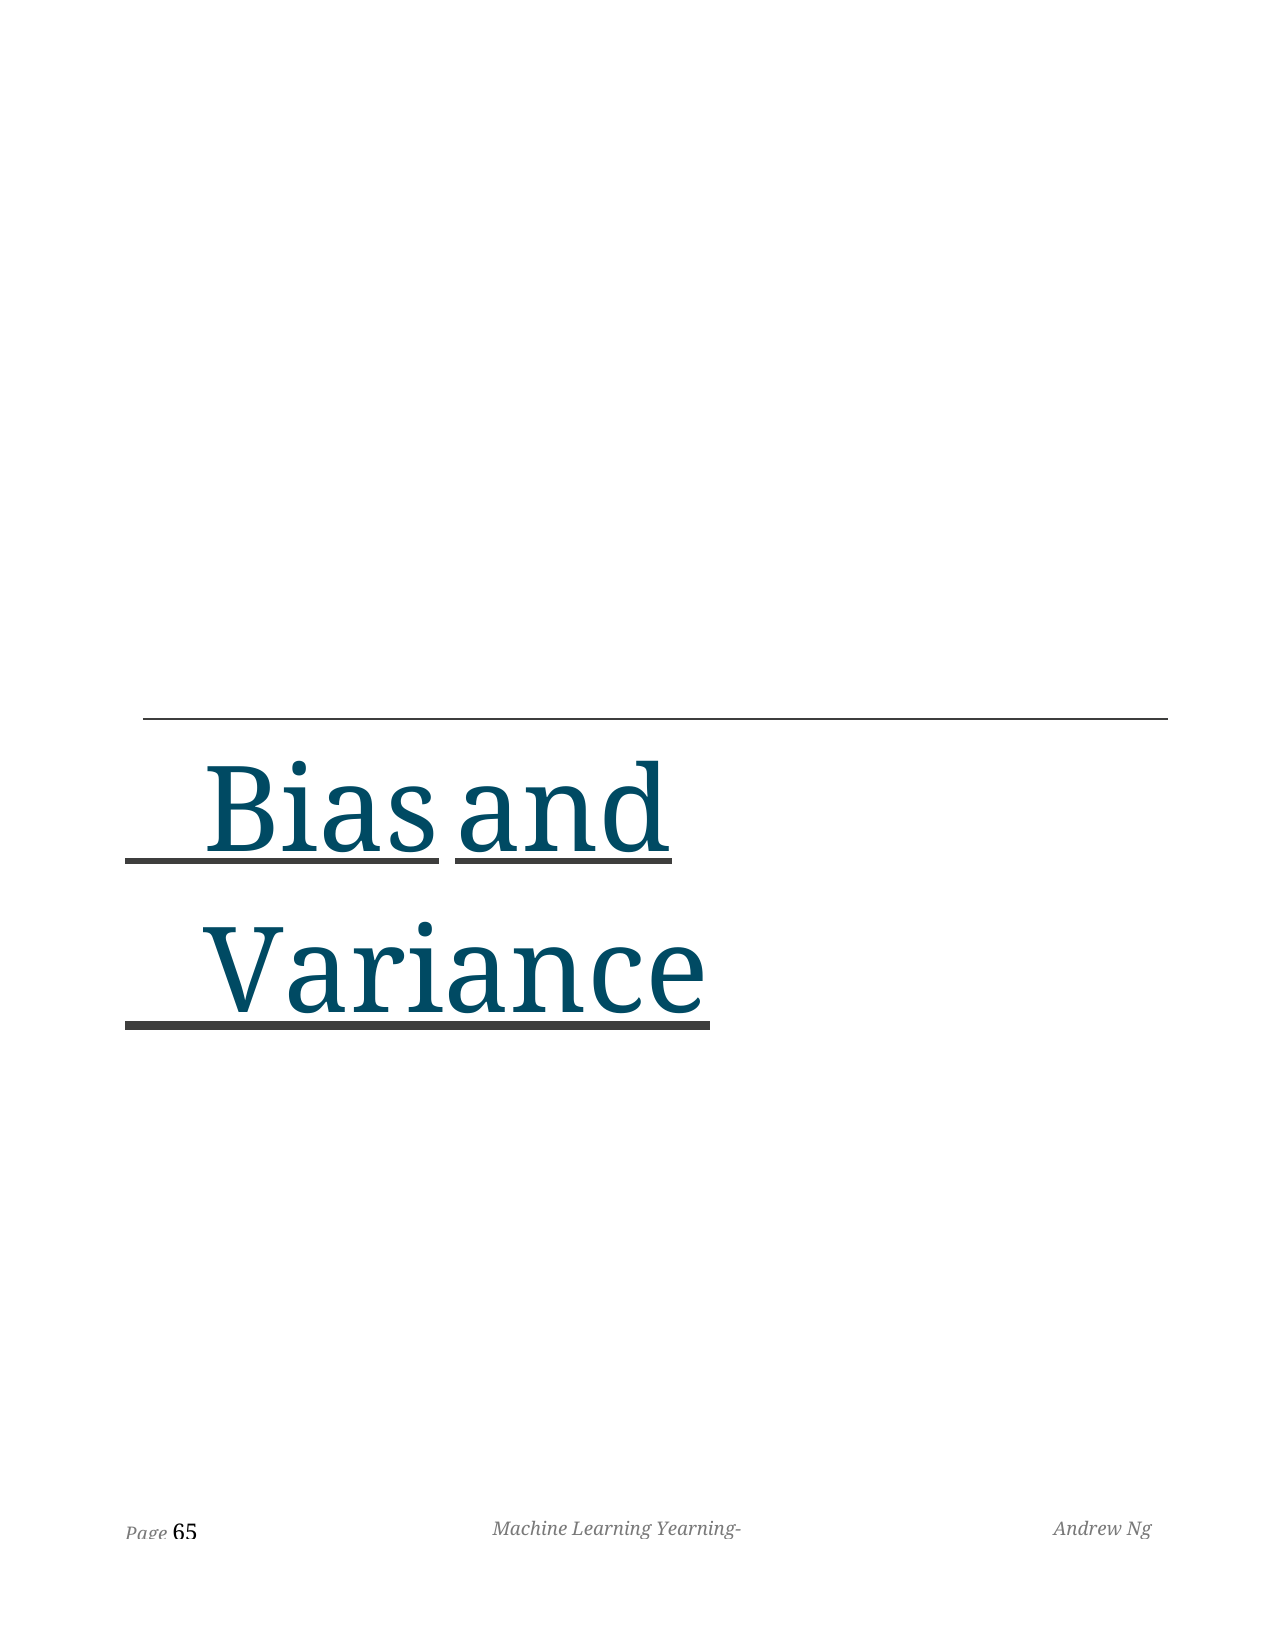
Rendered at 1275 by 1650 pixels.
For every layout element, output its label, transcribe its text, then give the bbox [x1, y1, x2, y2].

text Bias and Variance [125, 724, 1164, 1047]
